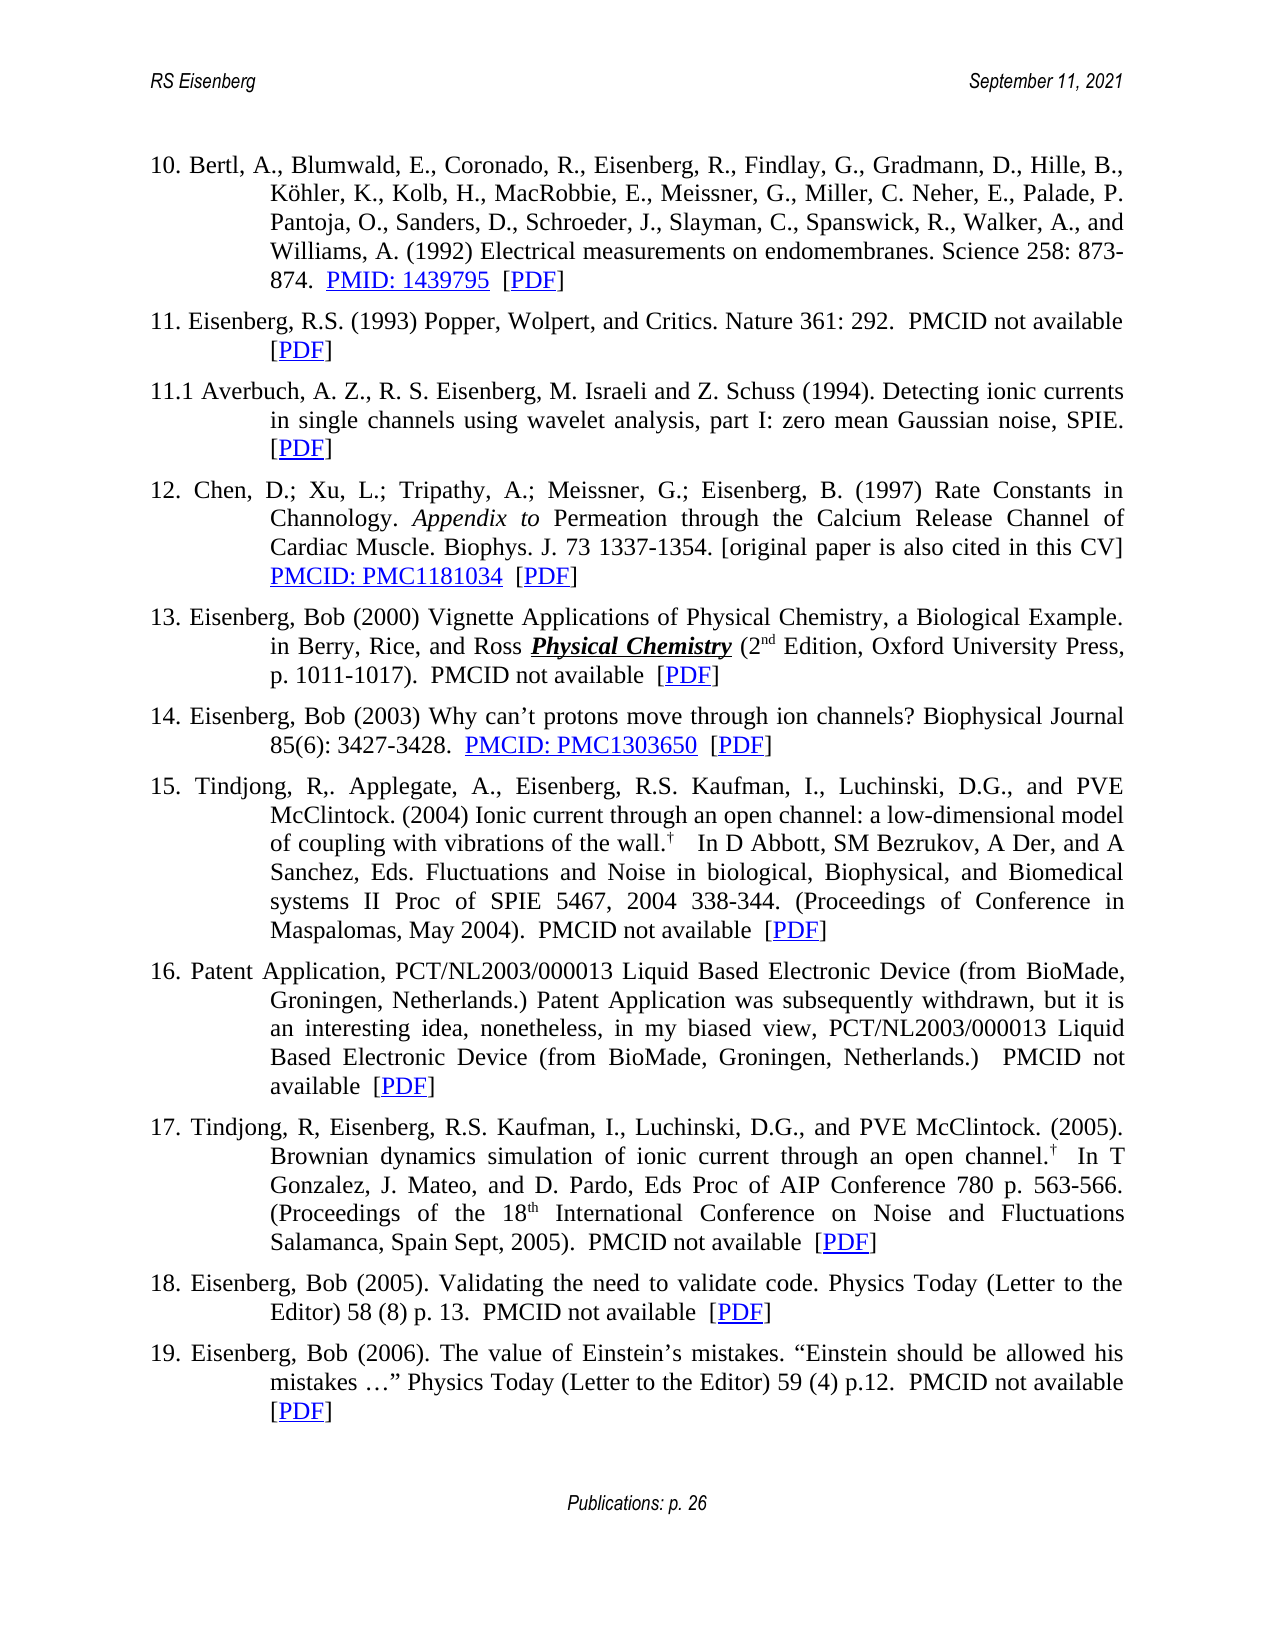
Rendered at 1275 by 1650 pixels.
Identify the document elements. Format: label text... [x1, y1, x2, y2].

text 19. Eisenberg, Bob (2006). The value of Einstein’s mistakes. “Einstein should be allowed his mistakes …” Physics Today (Letter to the Editor) 59 (4) p.12. PMCID not available [PDF] [150, 1338, 1125, 1425]
text 14. Eisenberg, Bob (2003) Why can’t protons move through ion channels? Biophysical Journal 85(6): 3427-3428. PMCID: PMC1303650 [PDF] [150, 701, 1125, 758]
text 13. Eisenberg, Bob (2000) Vignette Applications of Physical Chemistry, a Biological Example. in Berry, Rice, and Ross Physical Chemistry (2nd Edition, Oxford University Press, p. 1011-1017). PMCID not available [PDF] [150, 602, 1125, 688]
text 18. Eisenberg, Bob (2005). Validating the need to validate code. Physics Today (Letter to the Editor) 58 (8) p. 13. PMCID not available [PDF] [150, 1268, 1125, 1326]
text 10. Bertl, A., Blumwald, E., Coronado, R., Eisenberg, R., Findlay, G., Gradmann, D., Hille, B., Köhler, K., Kolb, H., MacRobbie, E., Meissner, G., Miller, C. Neher, E., Palade, P. Pantoja, O., Sanders, D., Schroeder, J., Slayman, C., Spanswick, R., Walker, A., and Williams, A. (1992) Electrical measurements on endomembranes. Science 258: 873-874. PMID: 1439795 [PDF] [150, 150, 1125, 293]
text 12. Chen, D.; Xu, L.; Tripathy, A.; Meissner, G.; Eisenberg, B. (1997) Rate Constants in Channology. Appendix to Permeation through the Calcium Release Channel of Cardiac Muscle. Biophys. J. 73 1337-1354. [original paper is also cited in this CV] PMCID: PMC1181034 [PDF] [150, 475, 1125, 590]
text 11.1 Averbuch, A. Z., R. S. Eisenberg, M. Israeli and Z. Schuss (1994). Detecting ionic currents in single channels using wavelet analysis, part I: zero mean Gaussian noise, SPIE. [PDF] [150, 376, 1125, 462]
text 15. Tindjong, R,. Applegate, A., Eisenberg, R.S. Kaufman, I., Luchinski, D.G., and PVE McClintock. (2004) Ionic current through an open channel: a low-dimensional model of coupling with vibrations of the wall.† In D Abbott, SM Bezrukov, A Der, and A Sanchez, Eds. Fluctuations and Noise in biological, Biophysical, and Biomedical systems II Proc of SPIE 5467, 2004 338-344. (Proceedings of Conference in Maspalomas, May 2004). PMCID not available [PDF] [150, 771, 1125, 943]
text 11. Eisenberg, R.S. (1993) Popper, Wolpert, and Critics. Nature 361: 292. PMCID not available [PDF] [150, 306, 1125, 363]
text 17. Tindjong, R, Eisenberg, R.S. Kaufman, I., Luchinski, D.G., and PVE McClintock. (2005). Brownian dynamics simulation of ionic current through an open channel.† In T Gonzalez, J. Mateo, and D. Pardo, Eds Proc of AIP Conference 780 p. 563-566. (Proceedings of the 18th International Conference on Noise and Fluctuations Salamanca, Spain Sept, 2005). PMCID not available [PDF] [150, 1112, 1125, 1256]
text 16. Patent Application, PCT/NL2003/000013 Liquid Based Electronic Device (from BioMade, Groningen, Netherlands.) Patent Application was subsequently withdrawn, but it is an interesting idea, nonetheless, in my biased view, PCT/NL2003/000013 Liquid Based Electronic Device (from BioMade, Groningen, Netherlands.) PMCID not available [PDF] [150, 956, 1125, 1100]
